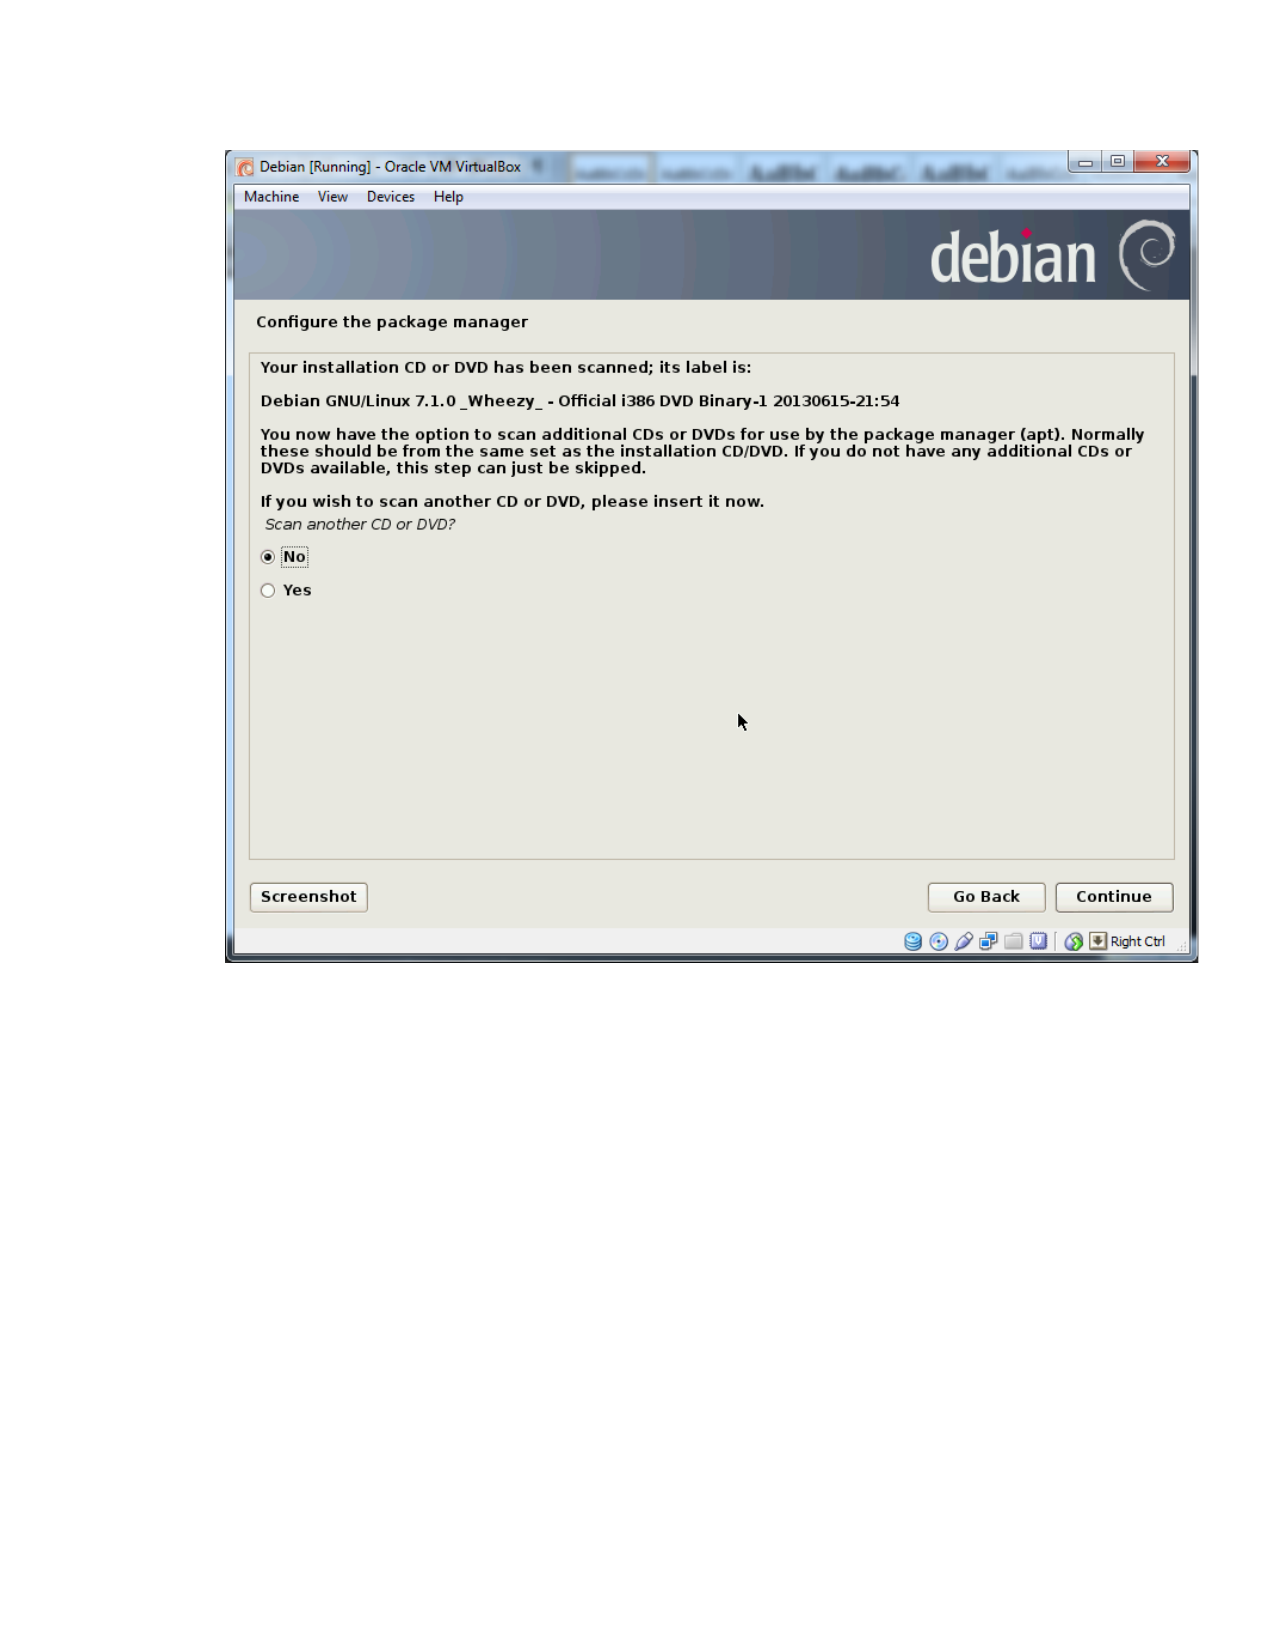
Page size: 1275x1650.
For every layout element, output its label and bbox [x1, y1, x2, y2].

picture [225, 150, 1199, 963]
